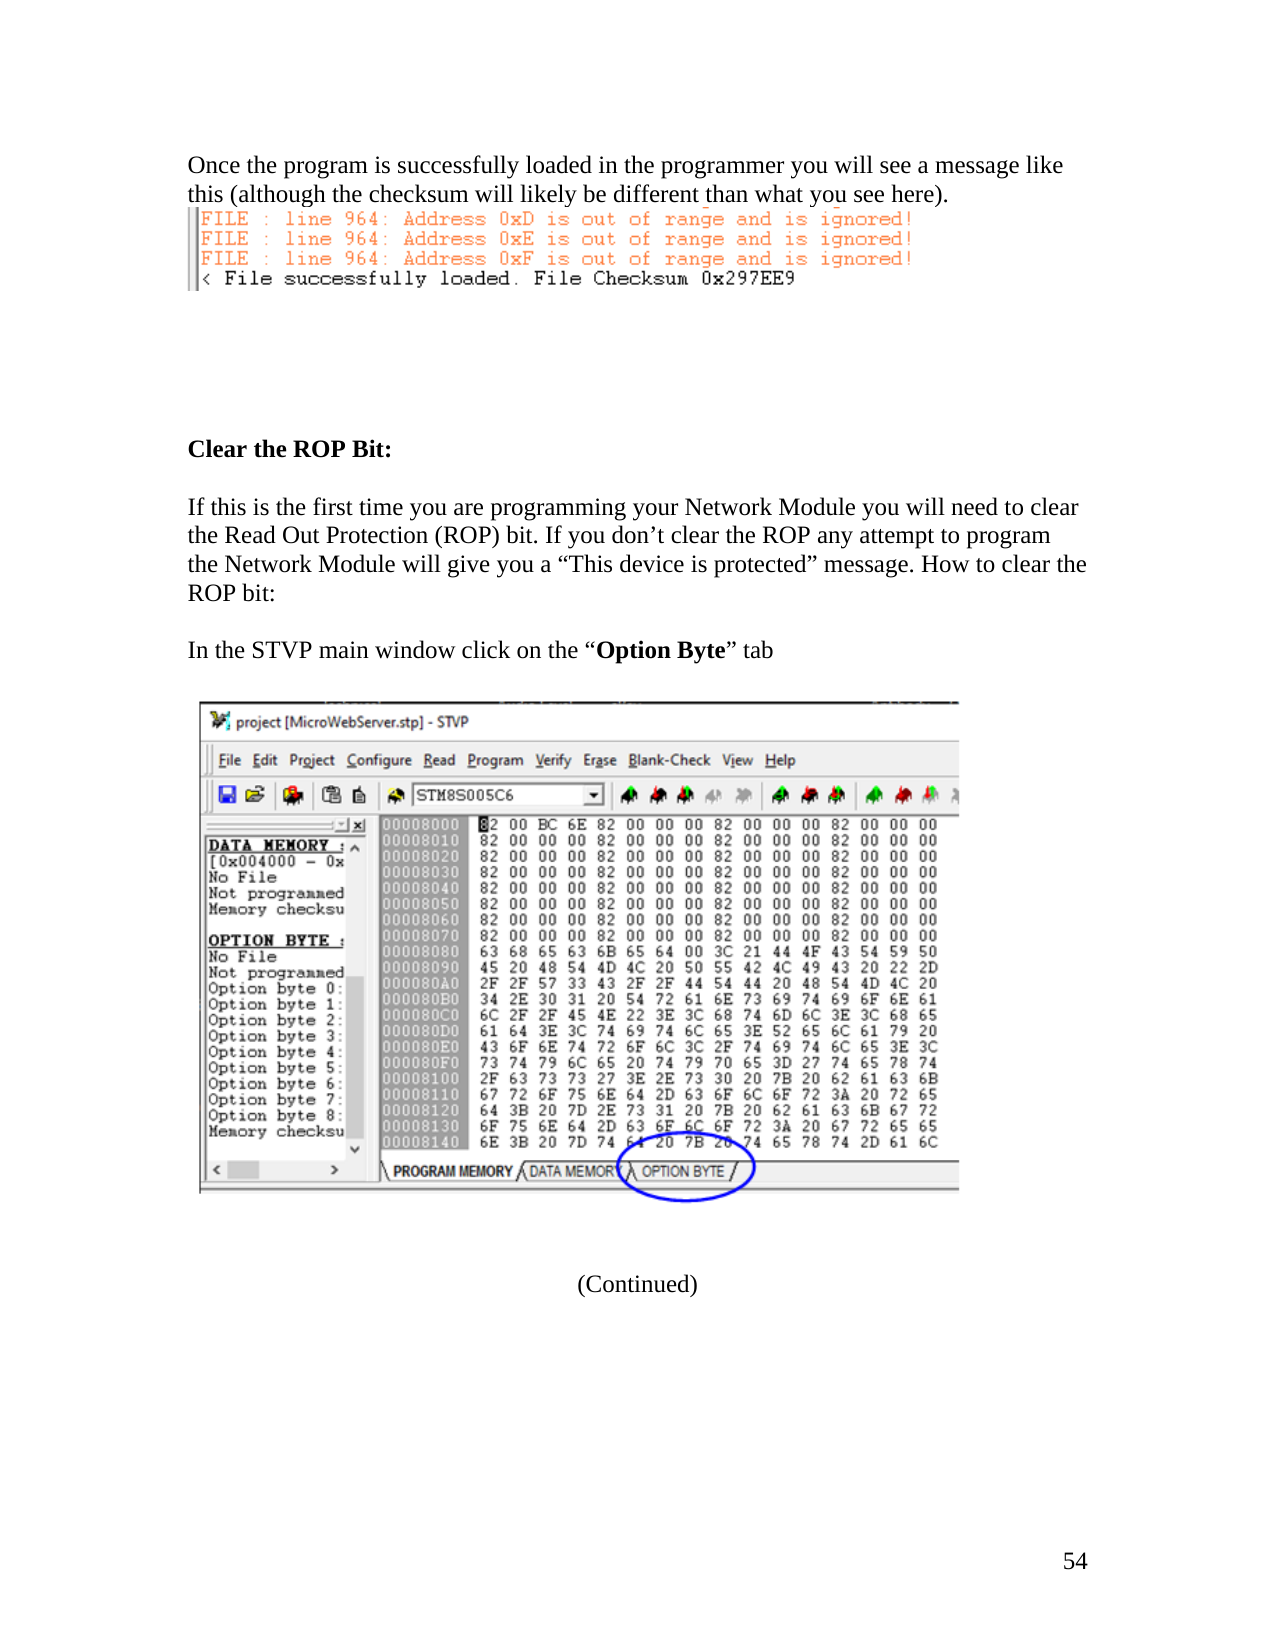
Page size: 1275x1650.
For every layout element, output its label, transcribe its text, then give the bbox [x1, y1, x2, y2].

picture [187, 207, 1063, 291]
text Clear the ROP Bit: [187, 434, 1087, 463]
text If this is the first time you are programming your Network Module you will need to clear the Read Out Protection (ROP) bit. If you don’t clear the ROP any attempt to program the Network Module will give you a “This device is protected” message. How to clear the ROP bit: [187, 492, 1087, 607]
text In the STVP main window click on the “Option Byte” tab [187, 635, 1087, 664]
text (Continued) [187, 1269, 1087, 1298]
picture [187, 692, 976, 1212]
text Once the program is successfully loaded in the programmer you will see a message like this (although the checksum will likely be different than what you see here). [187, 150, 1087, 207]
